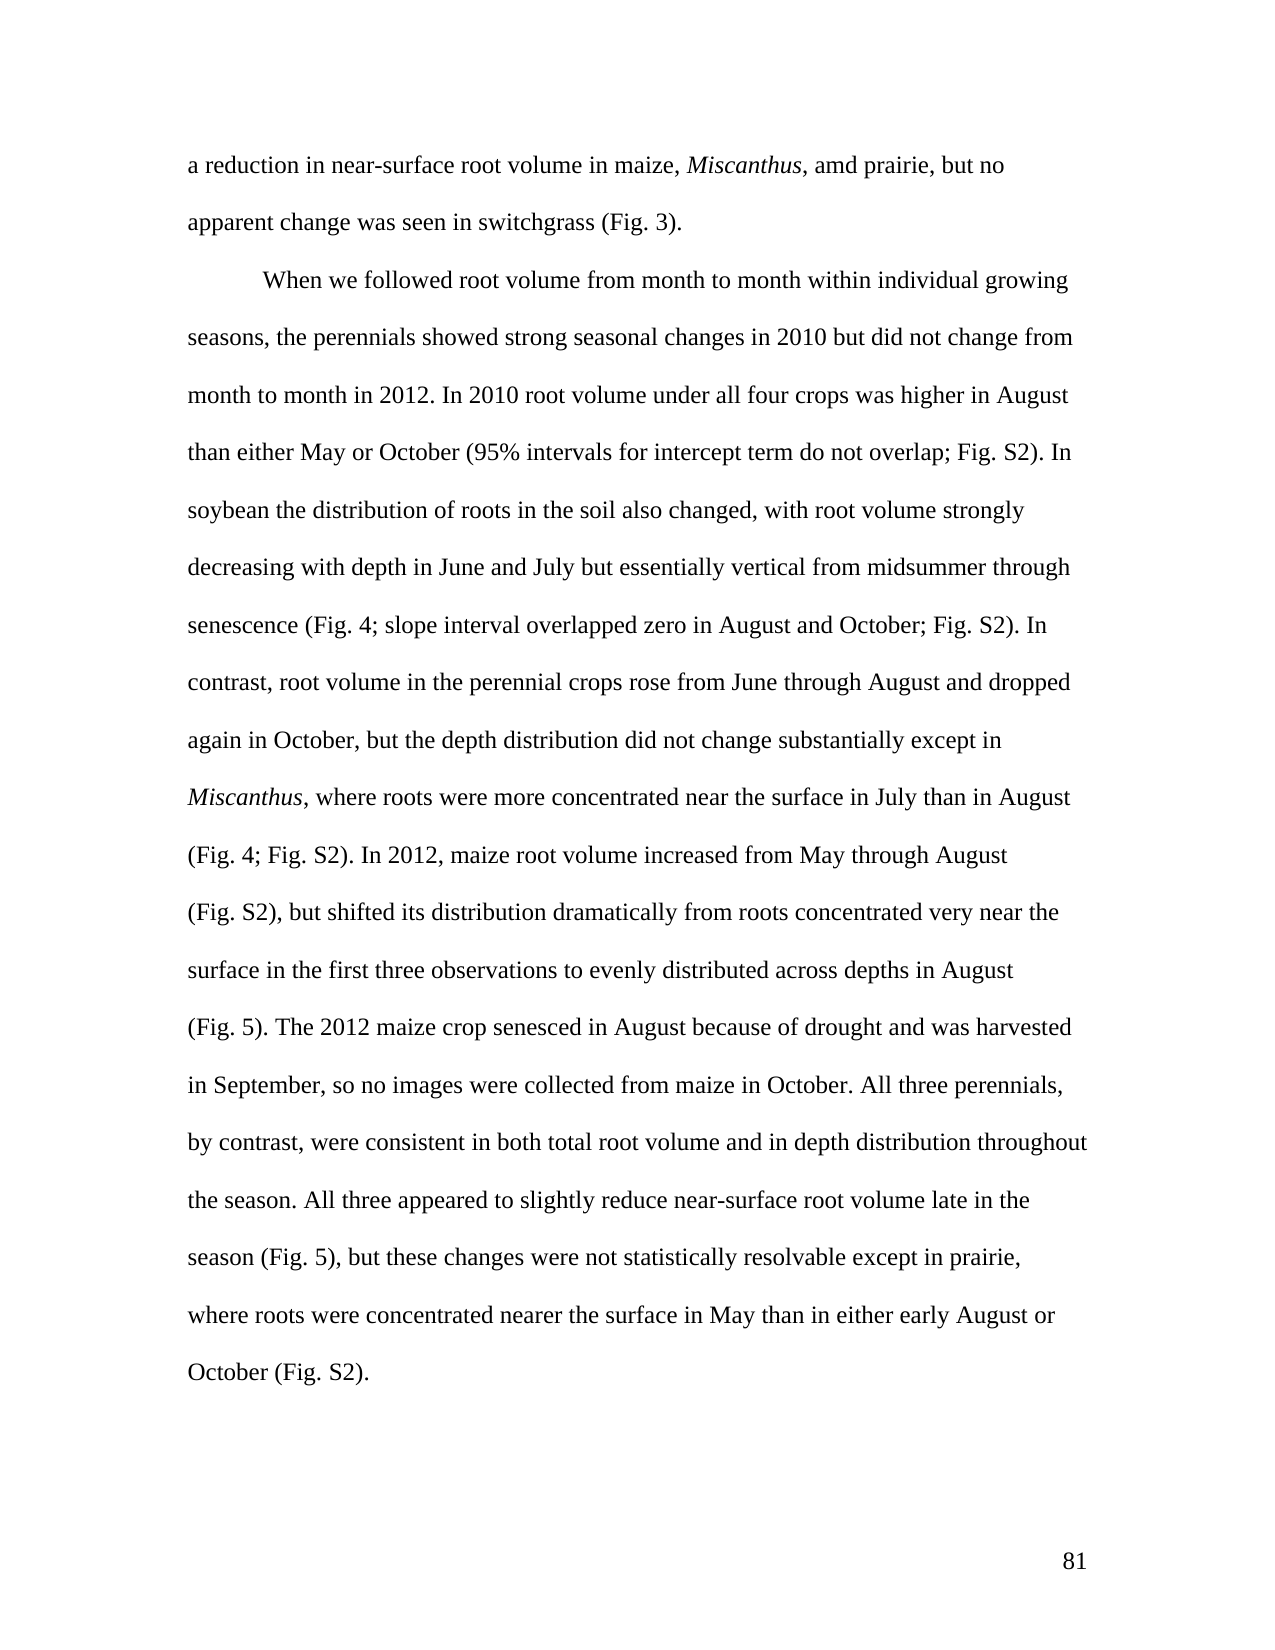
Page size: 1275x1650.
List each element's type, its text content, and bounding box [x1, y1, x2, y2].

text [187, 150, 1087, 236]
text When we followed root volume from month to month within individual growing seasons, the perennials showed strong seasonal changes in 2010 but did not change from month to month in 2012. In 2010 root volume under all four crops was higher in August than either May or October (95% intervals for intercept term do not overlap; Fig. S2). In soybean the distribution of roots in the soil also changed, with root volume strongly decreasing with depth in June and July but essentially vertical from midsummer through senescence (Fig. 4; slope interval overlapped zero in August and October; Fig. S2). In contrast, root volume in the perennial crops rose from June through August and dropped again in October, but the depth distribution did not change substantially except in Miscanthus, where roots were more concentrated near the surface in July than in August (Fig. 4; Fig. S2). In 2012, maize root volume increased from May through August (Fig. S2), but shifted its distribution dramatically from roots concentrated very near the surface in the first three observations to evenly distributed across depths in August (Fig. 5). The 2012 maize crop senesced in August because of drought and was harvested in September, so no images were collected from maize in October. All three perennials, by contrast, were consistent in both total root volume and in depth distribution throughout the season. All three appeared to slightly reduce near-surface root volume late in the season (Fig. 5), but these changes were not statistically resolvable except in prairie, where roots were concentrated nearer the surface in May than in either early August or October (Fig. S2). [187, 265, 1087, 1386]
